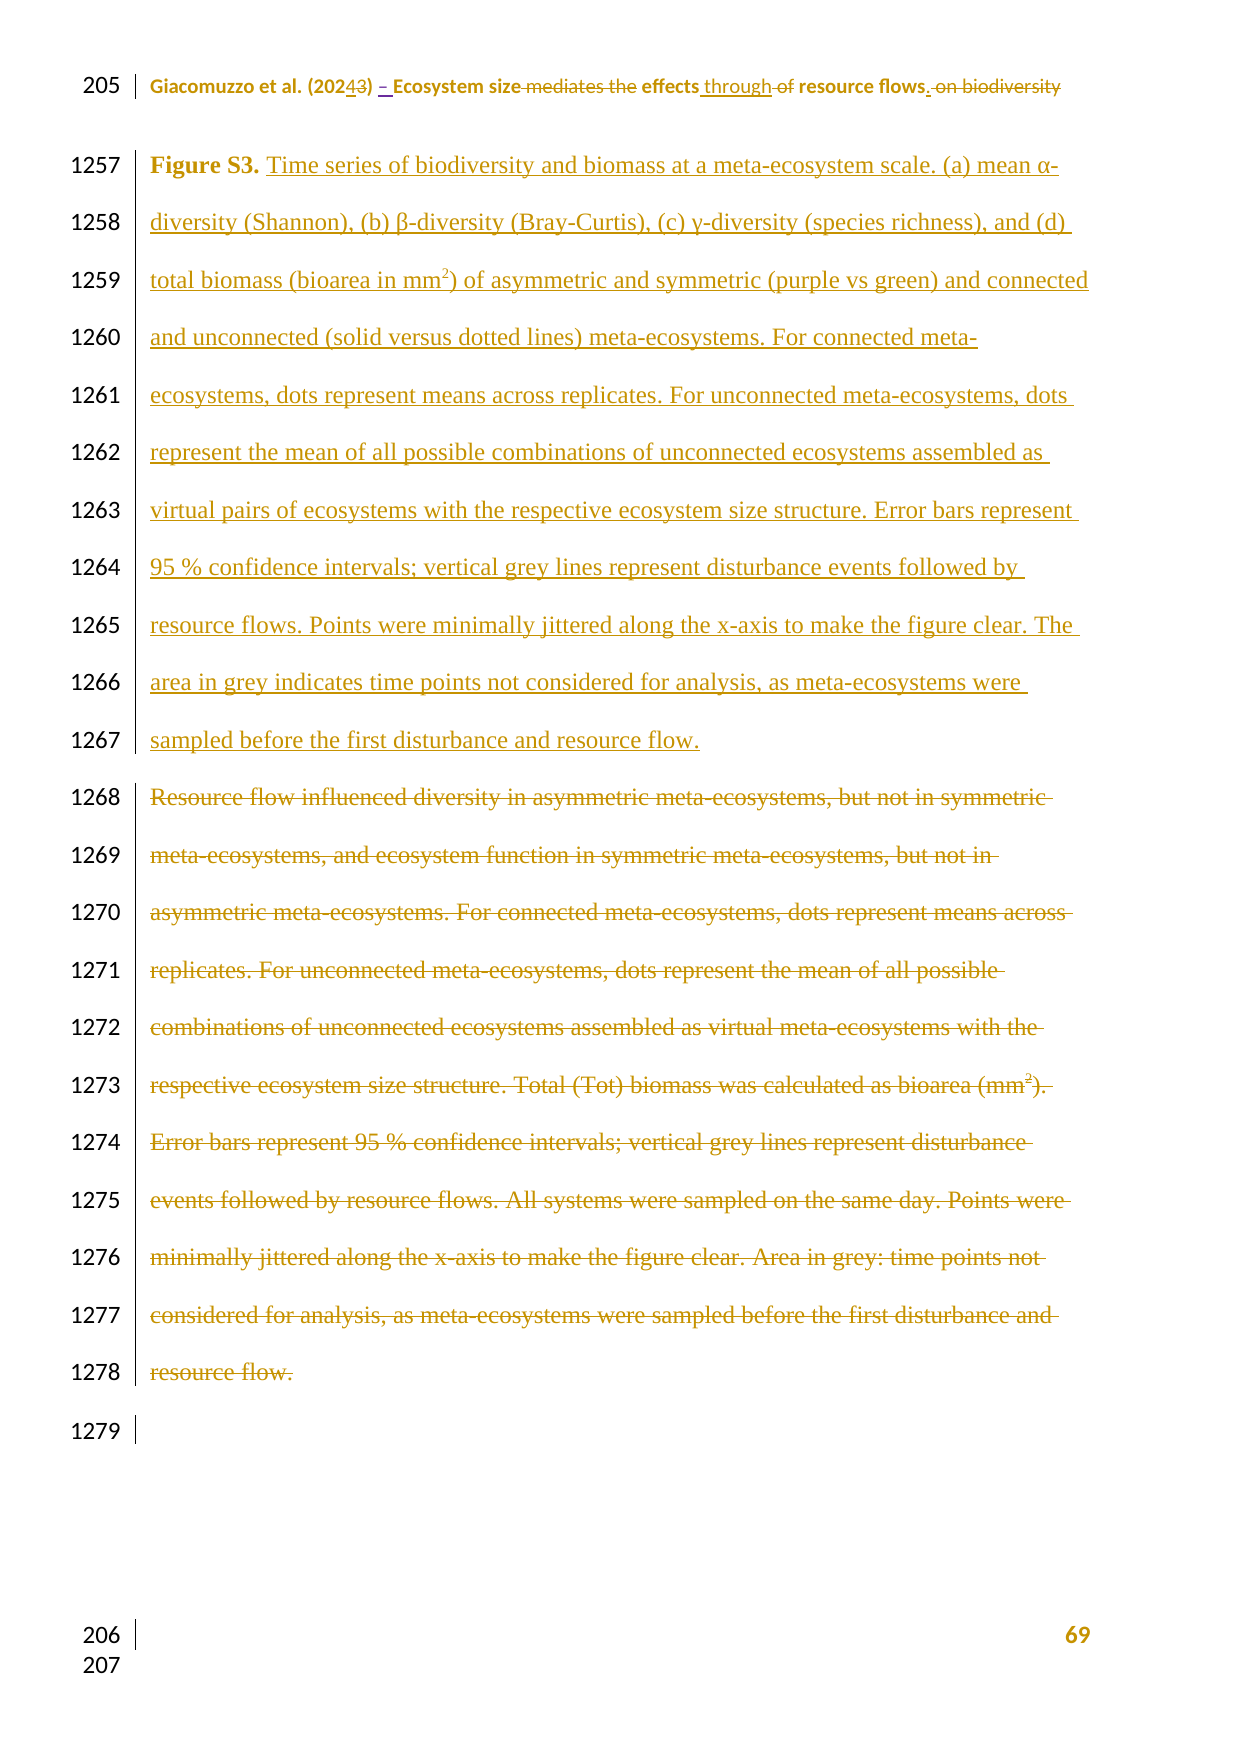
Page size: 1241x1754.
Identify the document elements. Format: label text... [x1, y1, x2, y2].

text Figure S3. [150, 150, 1090, 754]
